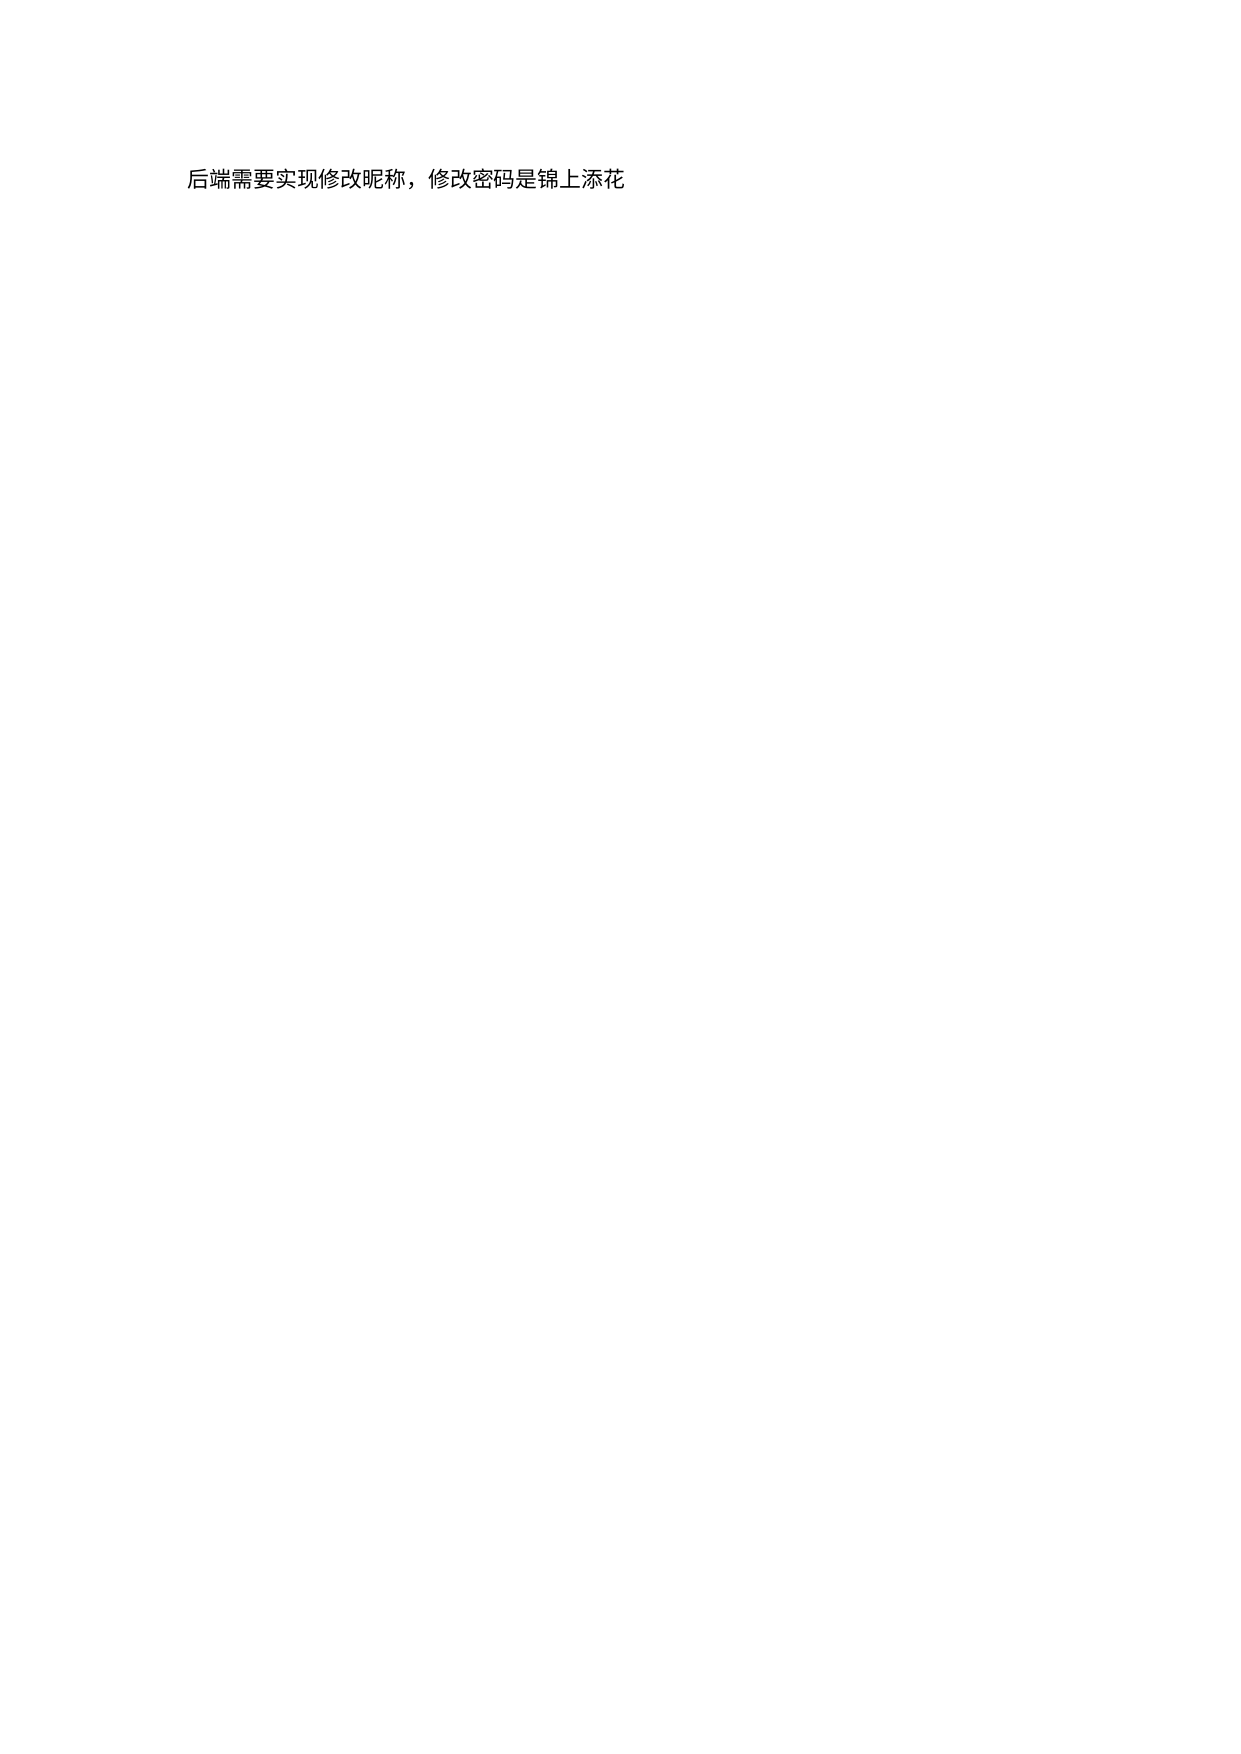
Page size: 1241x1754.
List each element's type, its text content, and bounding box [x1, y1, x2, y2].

text 后端需要实现修改昵称，修改密码是锦上添花 [187, 162, 1053, 194]
